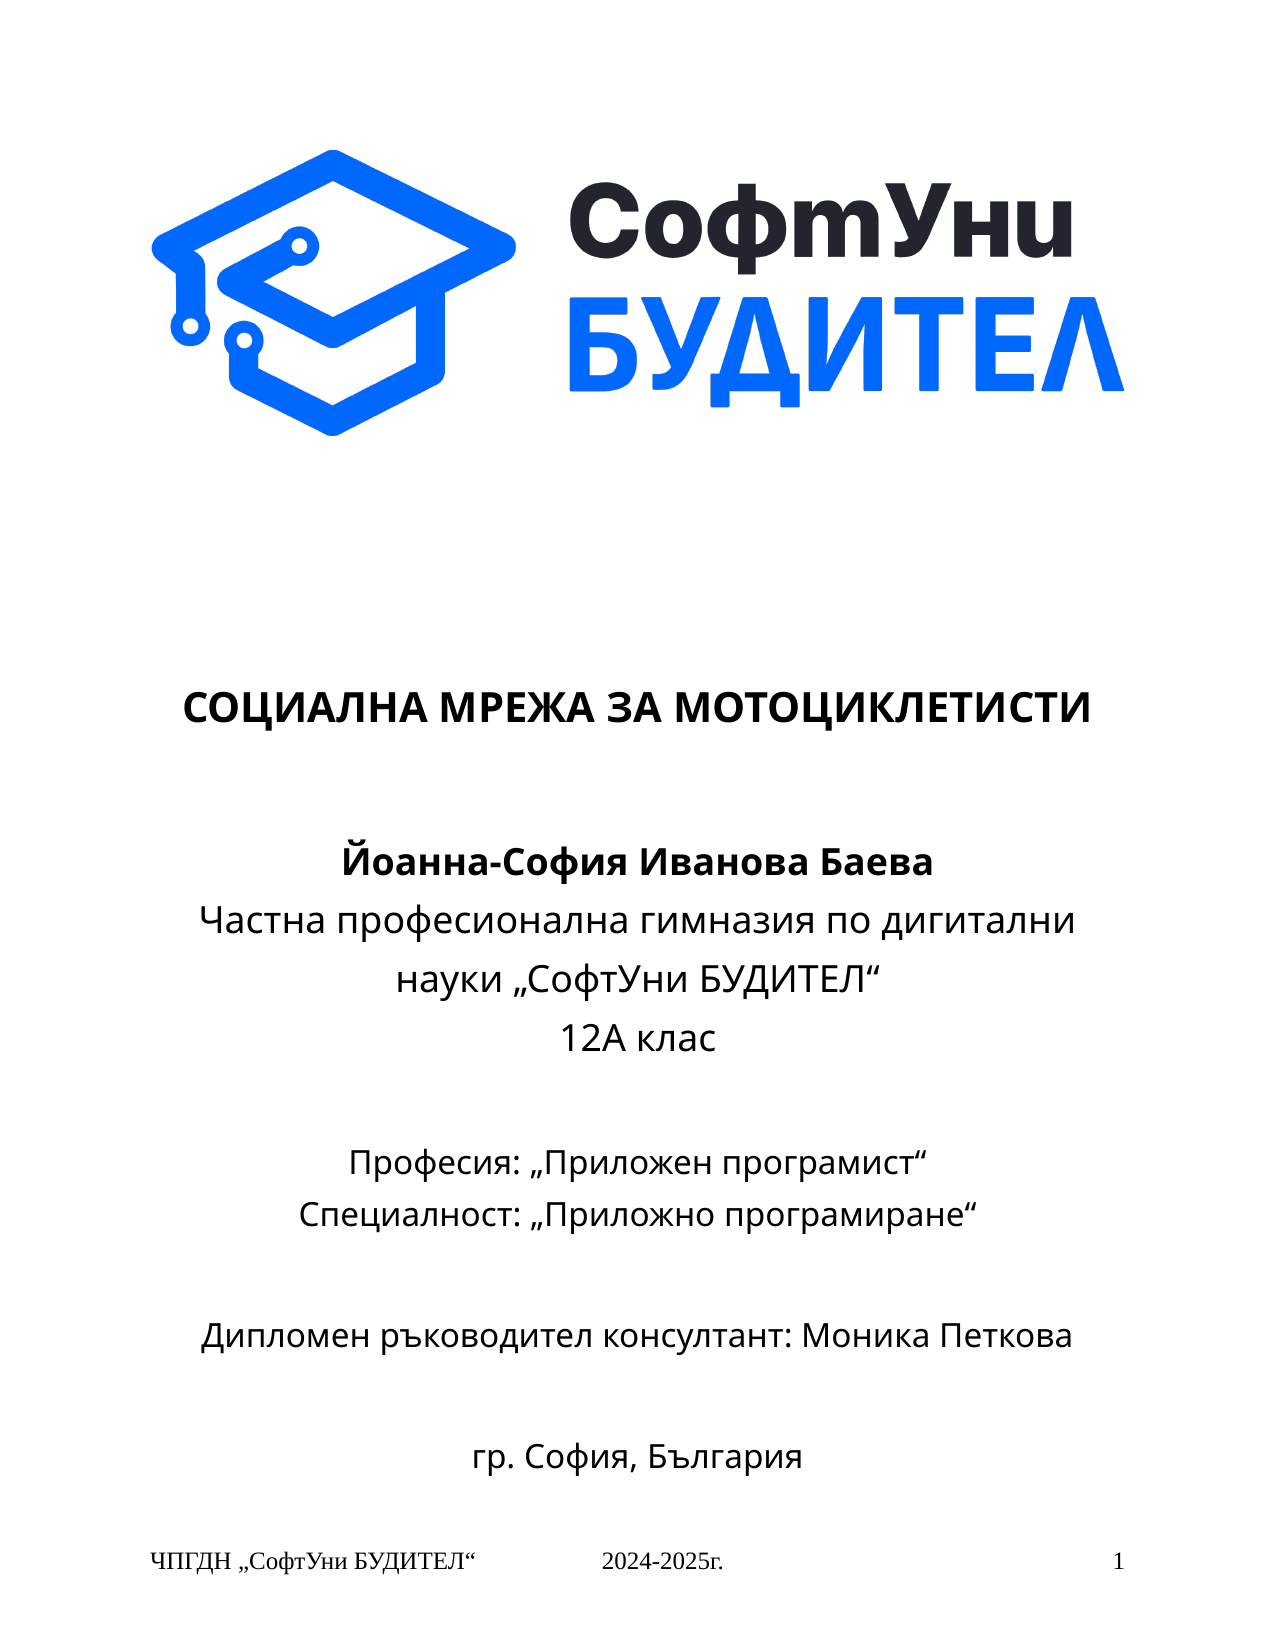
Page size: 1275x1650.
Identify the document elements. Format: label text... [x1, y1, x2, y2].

text гр. София, България [150, 1433, 1125, 1478]
text Йоанна-София Иванова Баева [150, 835, 1125, 886]
text Специалност: „Приложно програмиране“ [150, 1191, 1125, 1236]
text Професия: „Приложен програмист“ [150, 1138, 1125, 1184]
text 12А клас [150, 1011, 1125, 1062]
picture [150, 150, 1125, 437]
text СОЦИАЛНА МРЕЖА ЗА МОТОЦИКЛЕТИСТИ [150, 678, 1125, 735]
text Частна професионална гимназия по дигитални науки „СофтУни БУДИТЕЛ“ [150, 894, 1125, 1003]
text Дипломен ръководител консултант: Моника Петкова [150, 1312, 1125, 1357]
